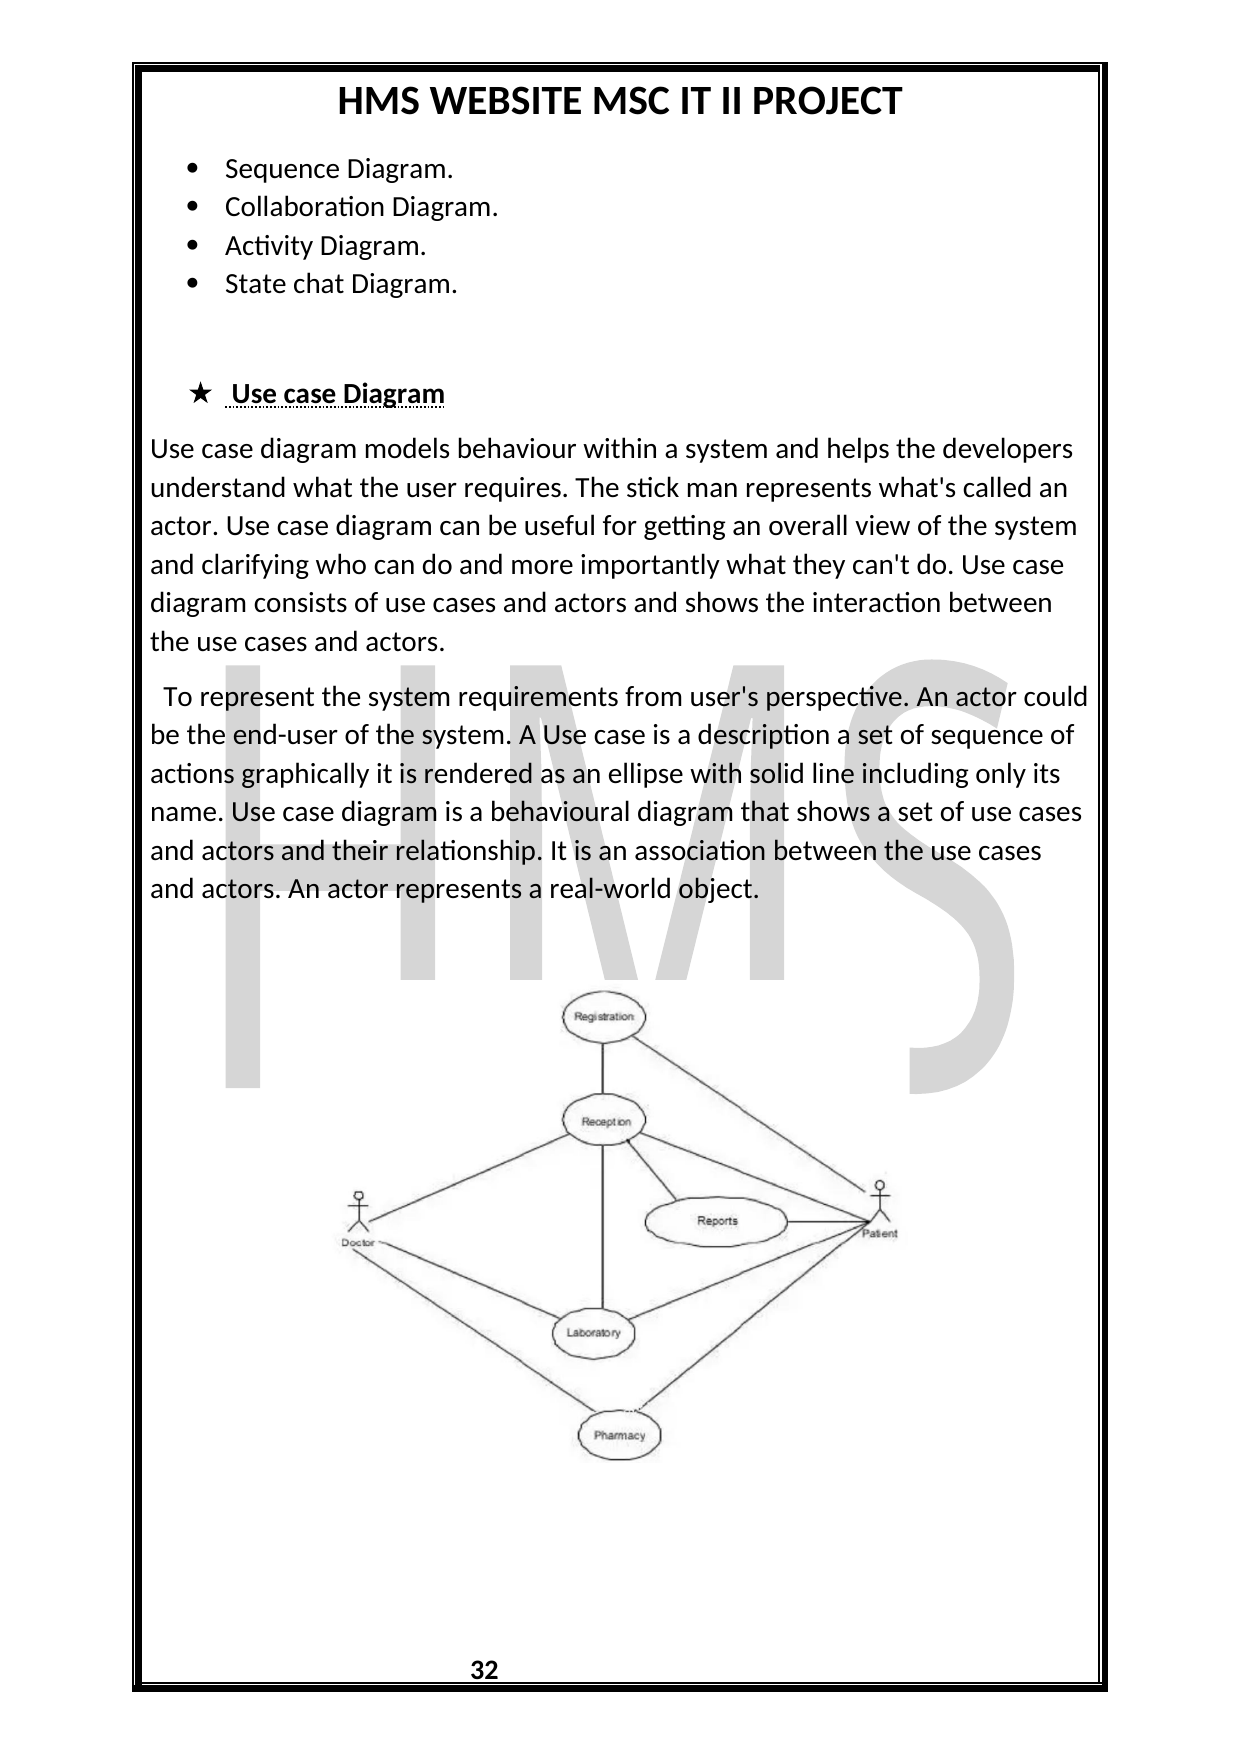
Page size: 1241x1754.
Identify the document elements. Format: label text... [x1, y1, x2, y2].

list Collaboration Diagram. [187, 188, 1090, 224]
text To represent the system requirements from user's perspective. An actor could be the end-user of the system. A Use case is a description a set of sequence of actions graphically it is rendered as an ellipse with solid line including only its name. Use case diagram is a behavioural diagram that shows a set of use cases and actors and their relationship. It is an association between the use cases and actors. An actor represents a real-world object. [150, 678, 1090, 906]
picture [330, 980, 910, 1463]
list Sequence Diagram. [187, 150, 1090, 186]
list State chat Diagram. [187, 265, 1090, 301]
list Activity Diagram. [187, 227, 1090, 262]
text Use case diagram models behaviour within a system and helps the developers understand what the user requires. The stick man represents what's called an actor. Use case diagram can be useful for getting an overall view of the system and clarifying who can do and more importantly what they can't do. Use case diagram consists of use cases and actors and shows the interaction between the use cases and actors. [150, 431, 1090, 658]
list Use case Diagram [187, 376, 1090, 411]
